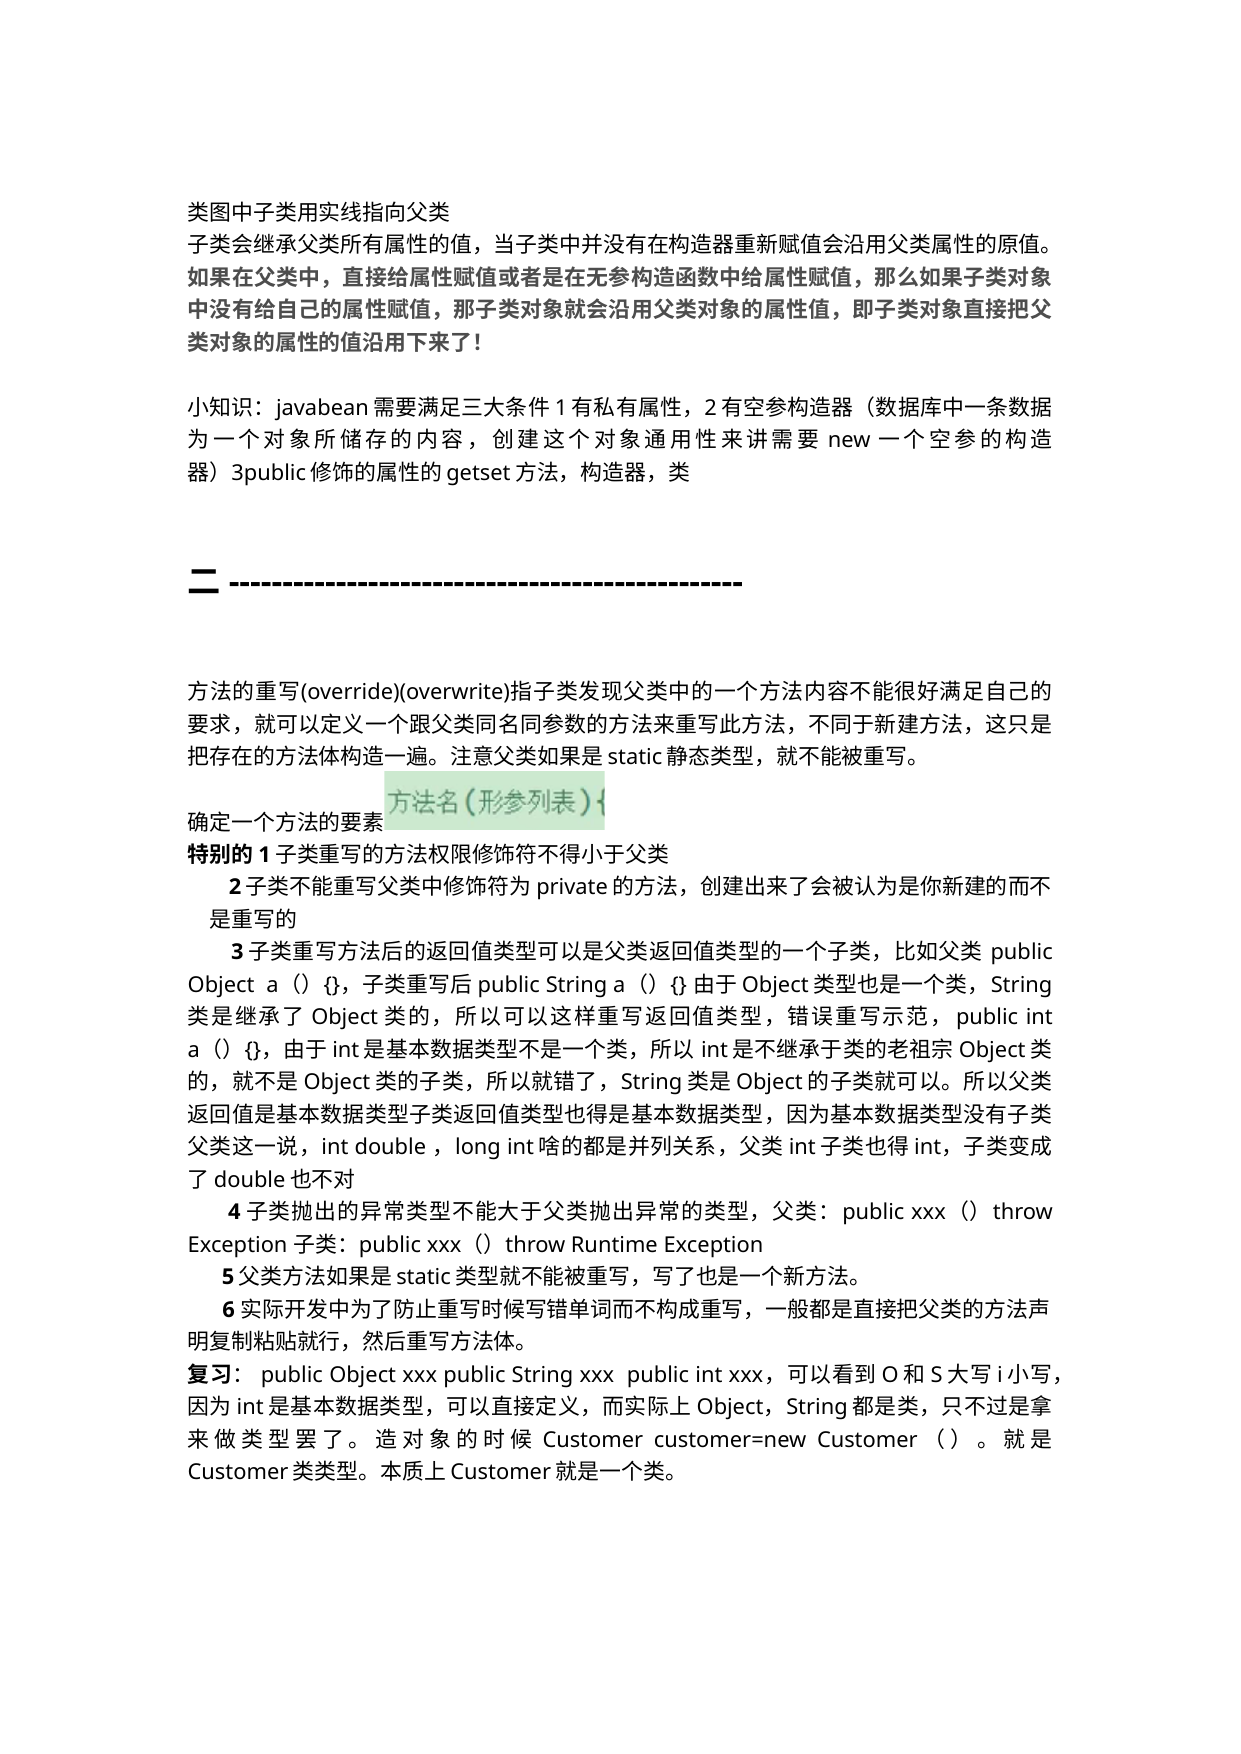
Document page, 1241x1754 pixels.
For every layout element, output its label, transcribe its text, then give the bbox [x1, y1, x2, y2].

text 4子类抛出的异常类型不能大于父类抛出异常的类型，父类：public xxx（）throw Exception 子类：public xxx（）throw Runtime Exception [187, 1194, 1053, 1259]
text 类图中子类用实线指向父类 [187, 194, 1053, 227]
text 方法的重写(override)(overwrite)指子类发现父类中的一个方法内容不能很好满足自己的要求，就可以定义一个跟父类同名同参数的方法来重写此方法，不同于新建方法，这只是把存在的方法体构造一遍。注意父类如果是static静态类型，就不能被重写。 [187, 674, 1053, 771]
text 3子类重写方法后的返回值类型可以是父类返回值类型的一个子类，比如父类public Object a（）{}，子类重写后public String a（）{} 由于Object类型也是一个类，String类是继承了Object类的，所以可以这样重写返回值类型，错误重写示范，public int a（）{}，由于int是基本数据类型不是一个类，所以int是不继承于类的老祖宗Object类的，就不是Object类的子类，所以就错了，String类是Object的子类就可以。所以父类返回值是基本数据类型子类返回值类型也得是基本数据类型，因为基本数据类型没有子类父类这一说，int double ，long int啥的都是并列关系，父类int子类也得int，子类变成了double也不对 [187, 934, 1053, 1194]
text 6 实际开发中为了防止重写时候写错单词而不构成重写，一般都是直接把父类的方法声明复制粘贴就行，然后重写方法体。 [187, 1291, 1053, 1356]
text 如果在父类中，直接给属性赋值或者是在无参构造函数中给属性赋值，那么如果子类对象中没有给自己的属性赋值，那子类对象就会沿用父类对象的属性值，即子类对象直接把父类对象的属性的值沿用下来了！ [187, 259, 1053, 357]
text 5父类方法如果是static类型就不能被重写，写了也是一个新方法。 [187, 1259, 1053, 1291]
picture [384, 771, 605, 830]
text 确定一个方法的要素 [187, 771, 1053, 836]
text 复习： public Object xxx public String xxx public int xxx，可以看到O和S大写i小写，因为int是基本数据类型，可以直接定义，而实际上Object，String都是类，只不过是拿来做类型罢了。造对象的时候Customer customer=new Customer（）。就是Customer类类型。本质上Customer就是一个类。 [187, 1356, 1053, 1486]
text 小知识：javabean需要满足三大条件1有私有属性，2有空参构造器（数据库中一条数据为一个对象所储存的内容，创建这个对象通用性来讲需要new一个空参的构造器）3public修饰的属性的getset方法，构造器，类 [187, 389, 1053, 487]
text 2子类不能重写父类中修饰符为private的方法，创建出来了会被认为是你新建的而不是重写的 [187, 869, 1053, 934]
subtitle 二 ------------------------------------------------ [187, 547, 1053, 612]
text 子类会继承父类所有属性的值，当子类中并没有在构造器重新赋值会沿用父类属性的原值。 [187, 227, 1053, 259]
text 特别的 1子类重写的方法权限修饰符不得小于父类 [187, 836, 1053, 869]
